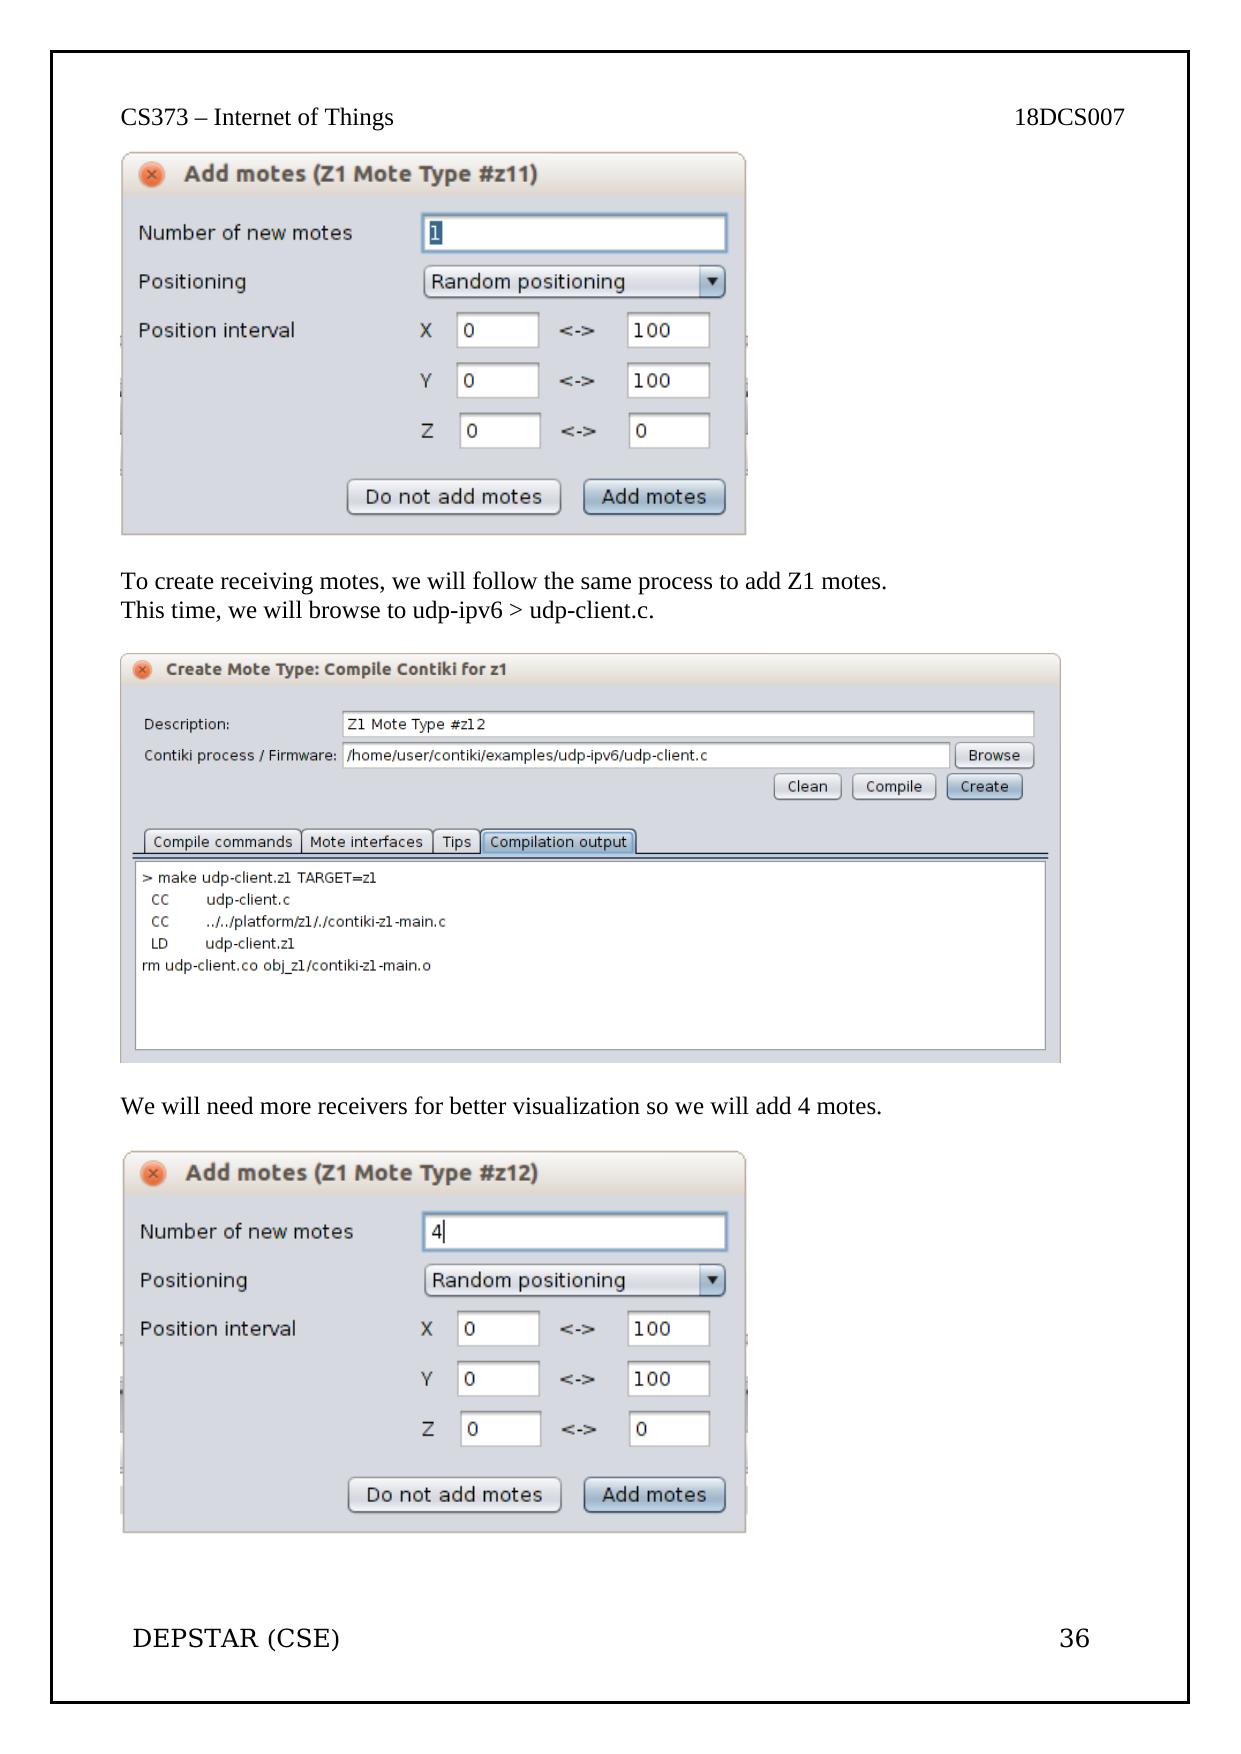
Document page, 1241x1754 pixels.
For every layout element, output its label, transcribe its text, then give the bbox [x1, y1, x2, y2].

picture [120, 149, 748, 537]
picture [120, 652, 1061, 1063]
picture [120, 1148, 748, 1538]
text To create receiving motes, we will follow the same process to add Z1 motes. [120, 566, 1090, 595]
text We will need more receivers for better visualization so we will add 4 motes. [120, 1091, 1090, 1120]
text This time, we will browse to udp-ipv6 > udp-client.c. [120, 595, 1090, 624]
